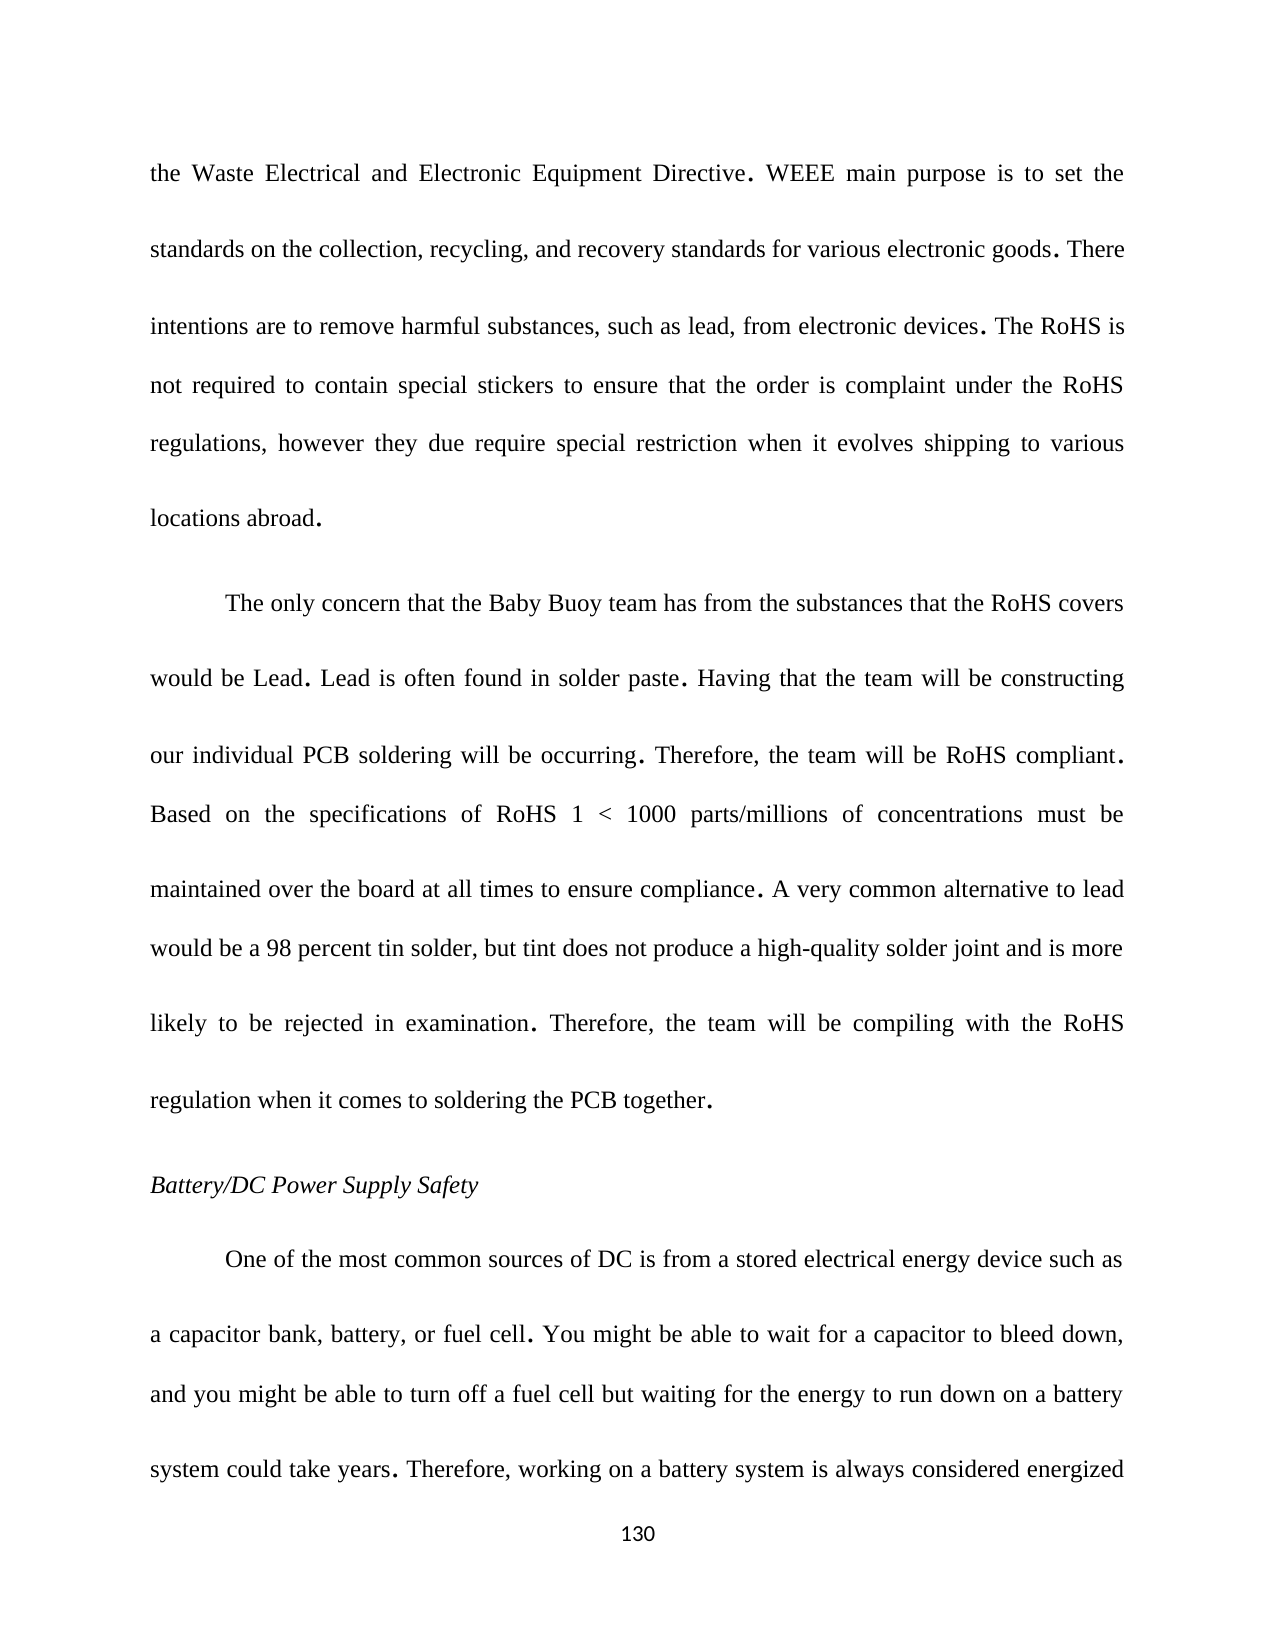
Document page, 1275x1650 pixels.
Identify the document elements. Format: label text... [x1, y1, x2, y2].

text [150, 1244, 1125, 1484]
text Battery/DC Power Supply Safety [150, 1170, 1125, 1199]
text The only concern that the Baby Buoy team has from the substances that the RoHS covers would be Lead. Lead is often found in solder paste. Having that the team will be constructing our individual PCB soldering will be occurring. Therefore, the team will be RoHS compliant. Based on the specifications of RoHS 1 < 1000 parts/millions of concentrations must be maintained over the board at all times to ensure compliance. A very common alternative to lead would be a 98 percent tin solder, but tint does not produce a high-quality solder joint and is more likely to be rejected in examination. Therefore, the team will be compiling with the RoHS regulation when it comes to soldering the PCB together. [150, 588, 1125, 1115]
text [150, 150, 1125, 533]
